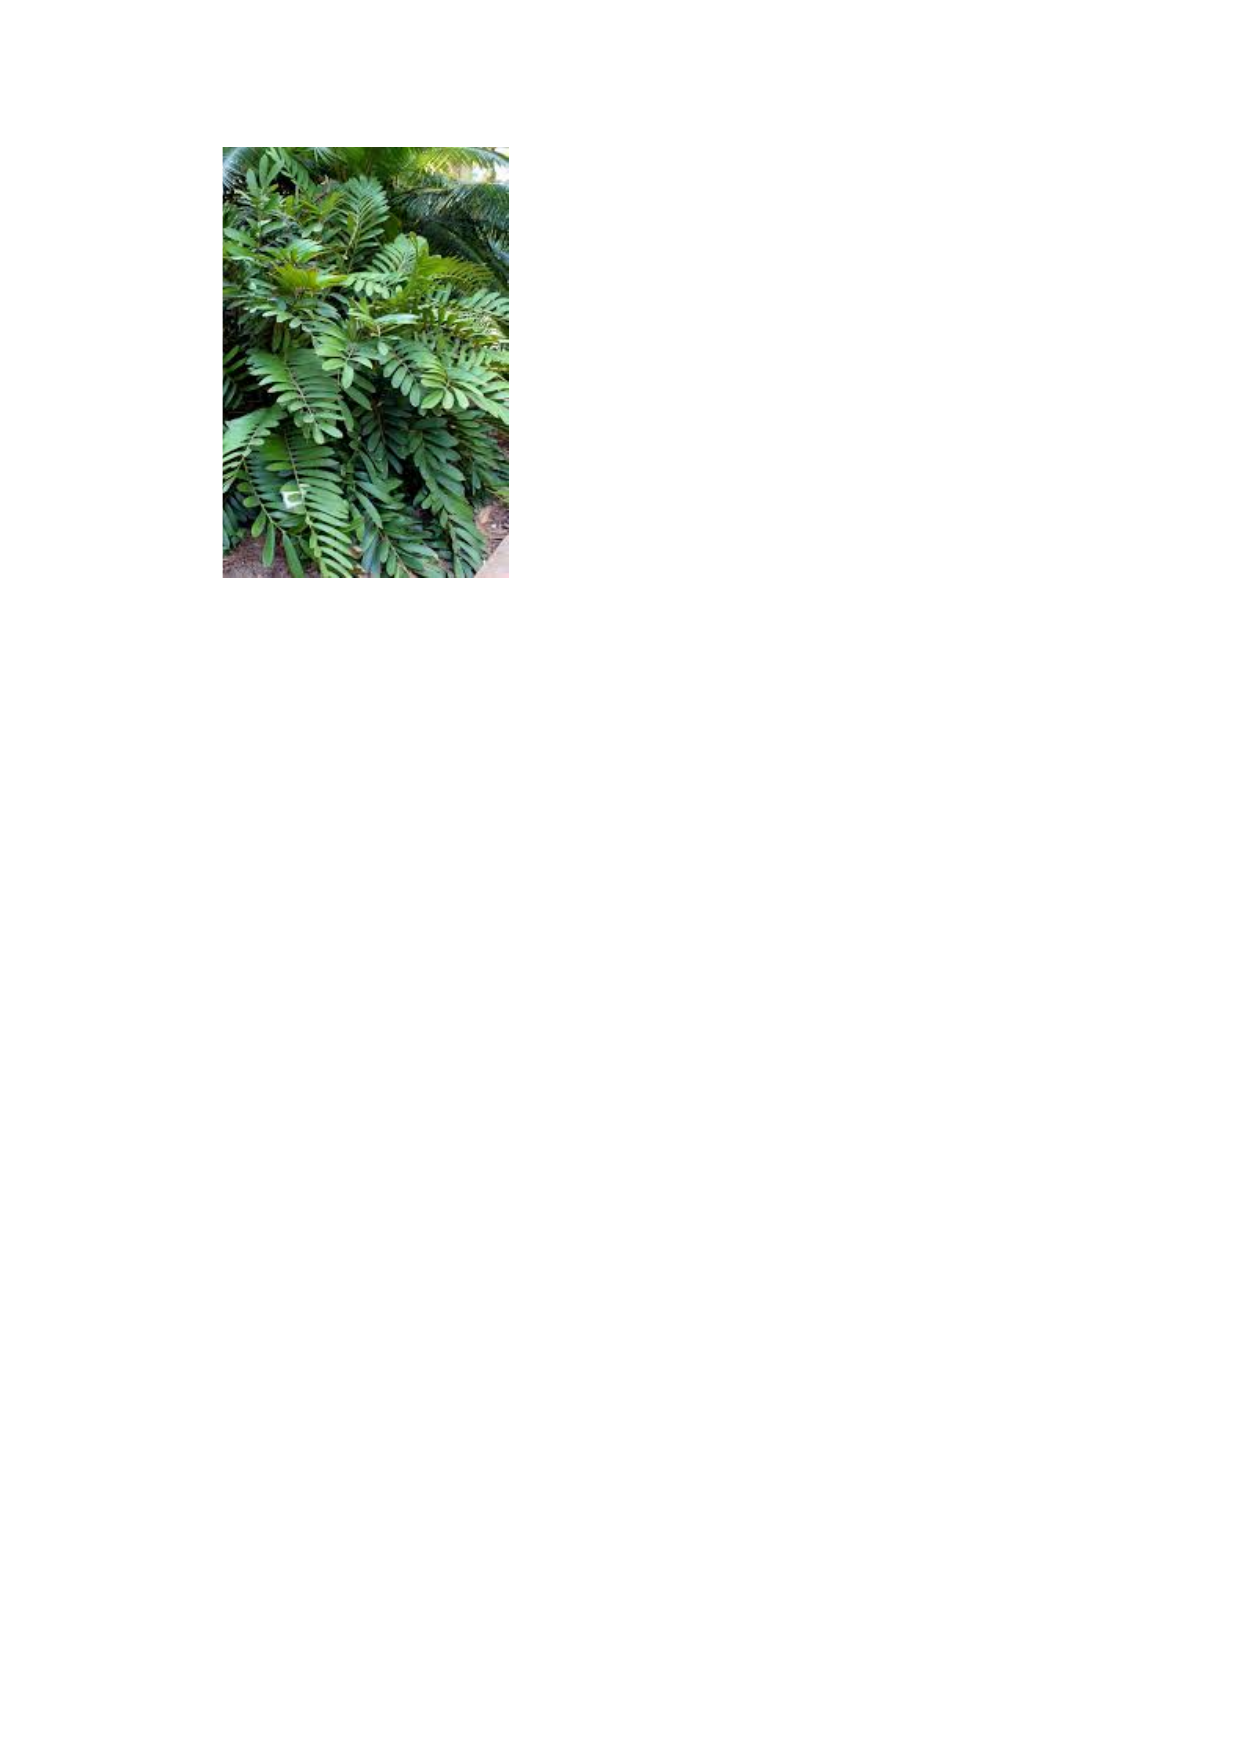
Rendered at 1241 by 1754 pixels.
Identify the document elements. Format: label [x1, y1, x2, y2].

picture [222, 147, 509, 578]
